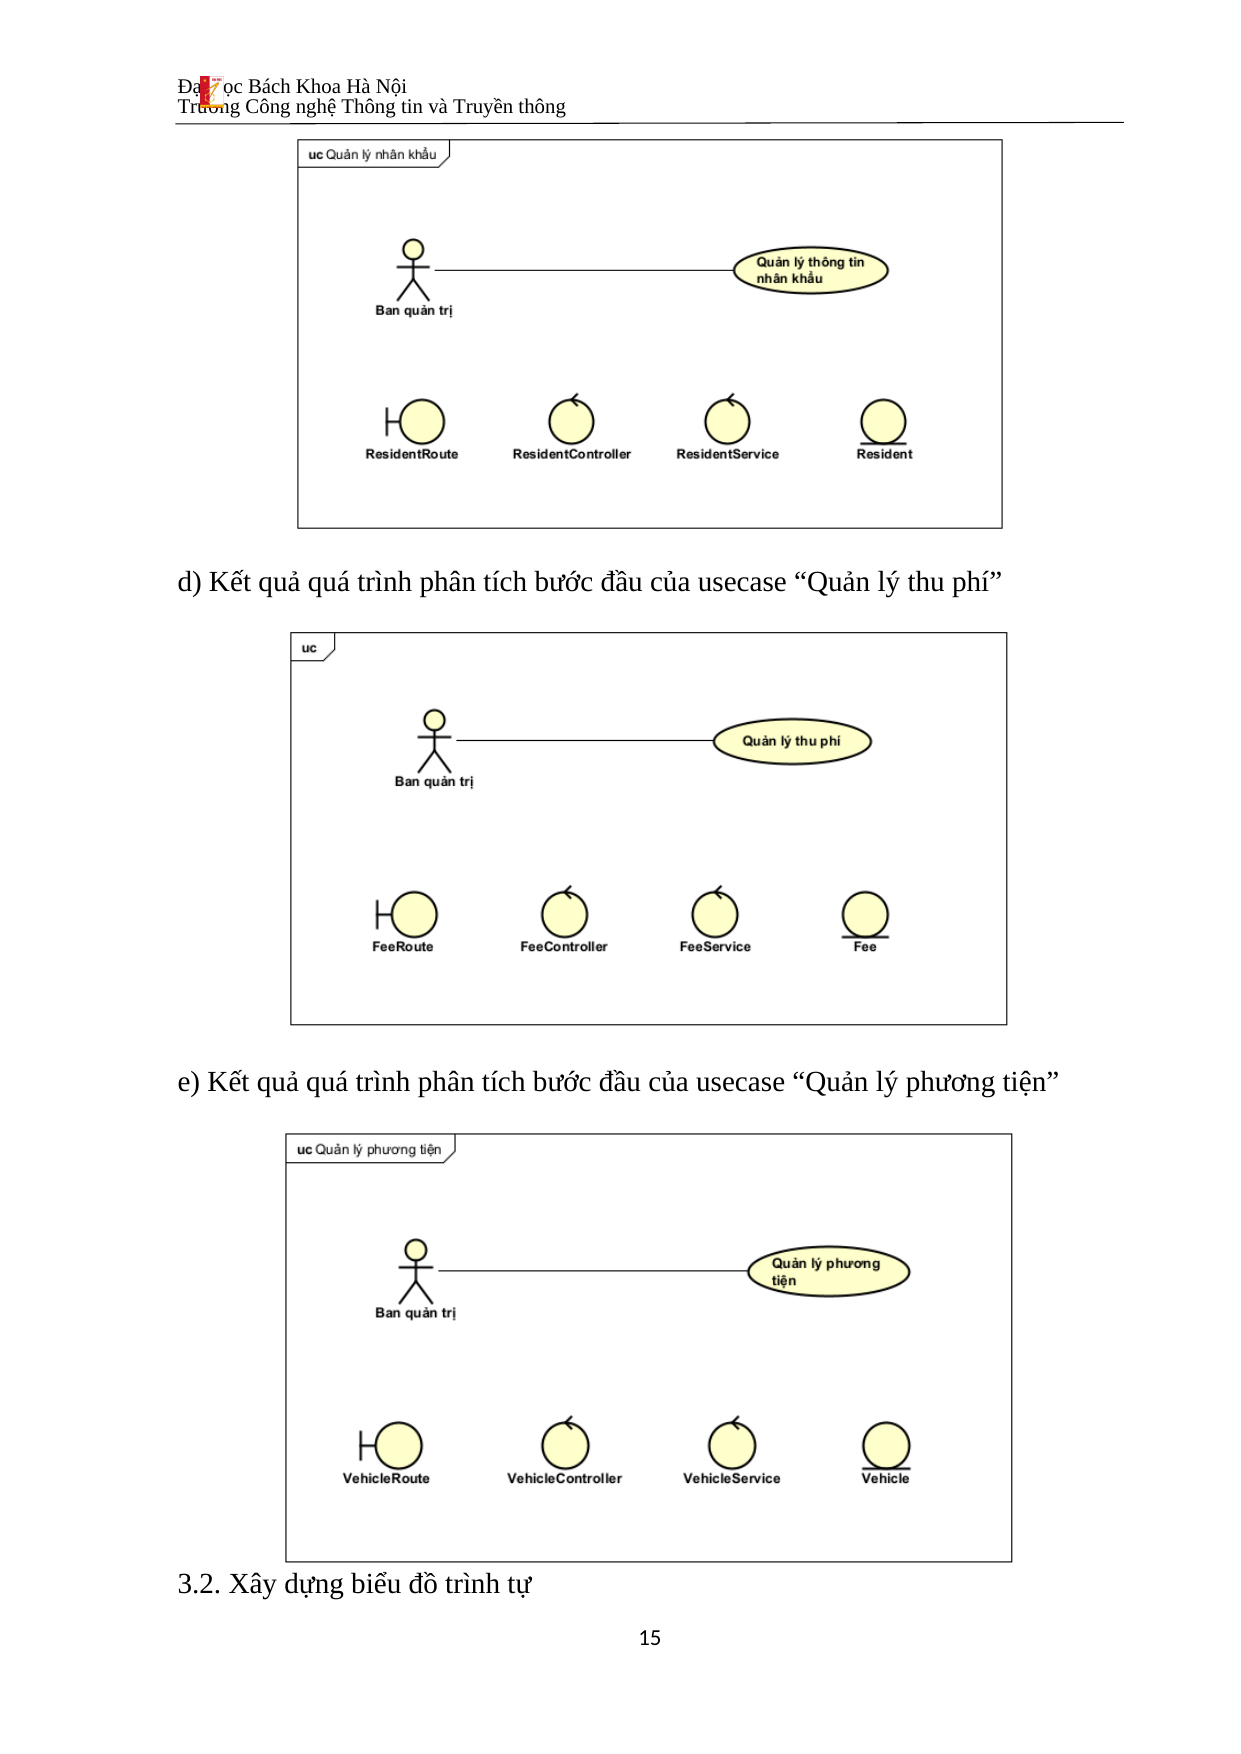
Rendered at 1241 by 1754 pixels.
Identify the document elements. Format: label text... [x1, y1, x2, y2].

picture [293, 136, 1006, 531]
picture [287, 631, 1013, 1031]
text d) Kết quả quá trình phân tích bước đầu của usecase “Quản lý thu phí” [177, 564, 1122, 598]
text 3.2. Xây dựng biểu đồ trình tự [177, 1566, 1122, 1599]
text e) Kết quả quá trình phân tích bước đầu của usecase “Quản lý phương tiện” [177, 1064, 1122, 1097]
picture [282, 1131, 1017, 1566]
picture [200, 76, 224, 108]
